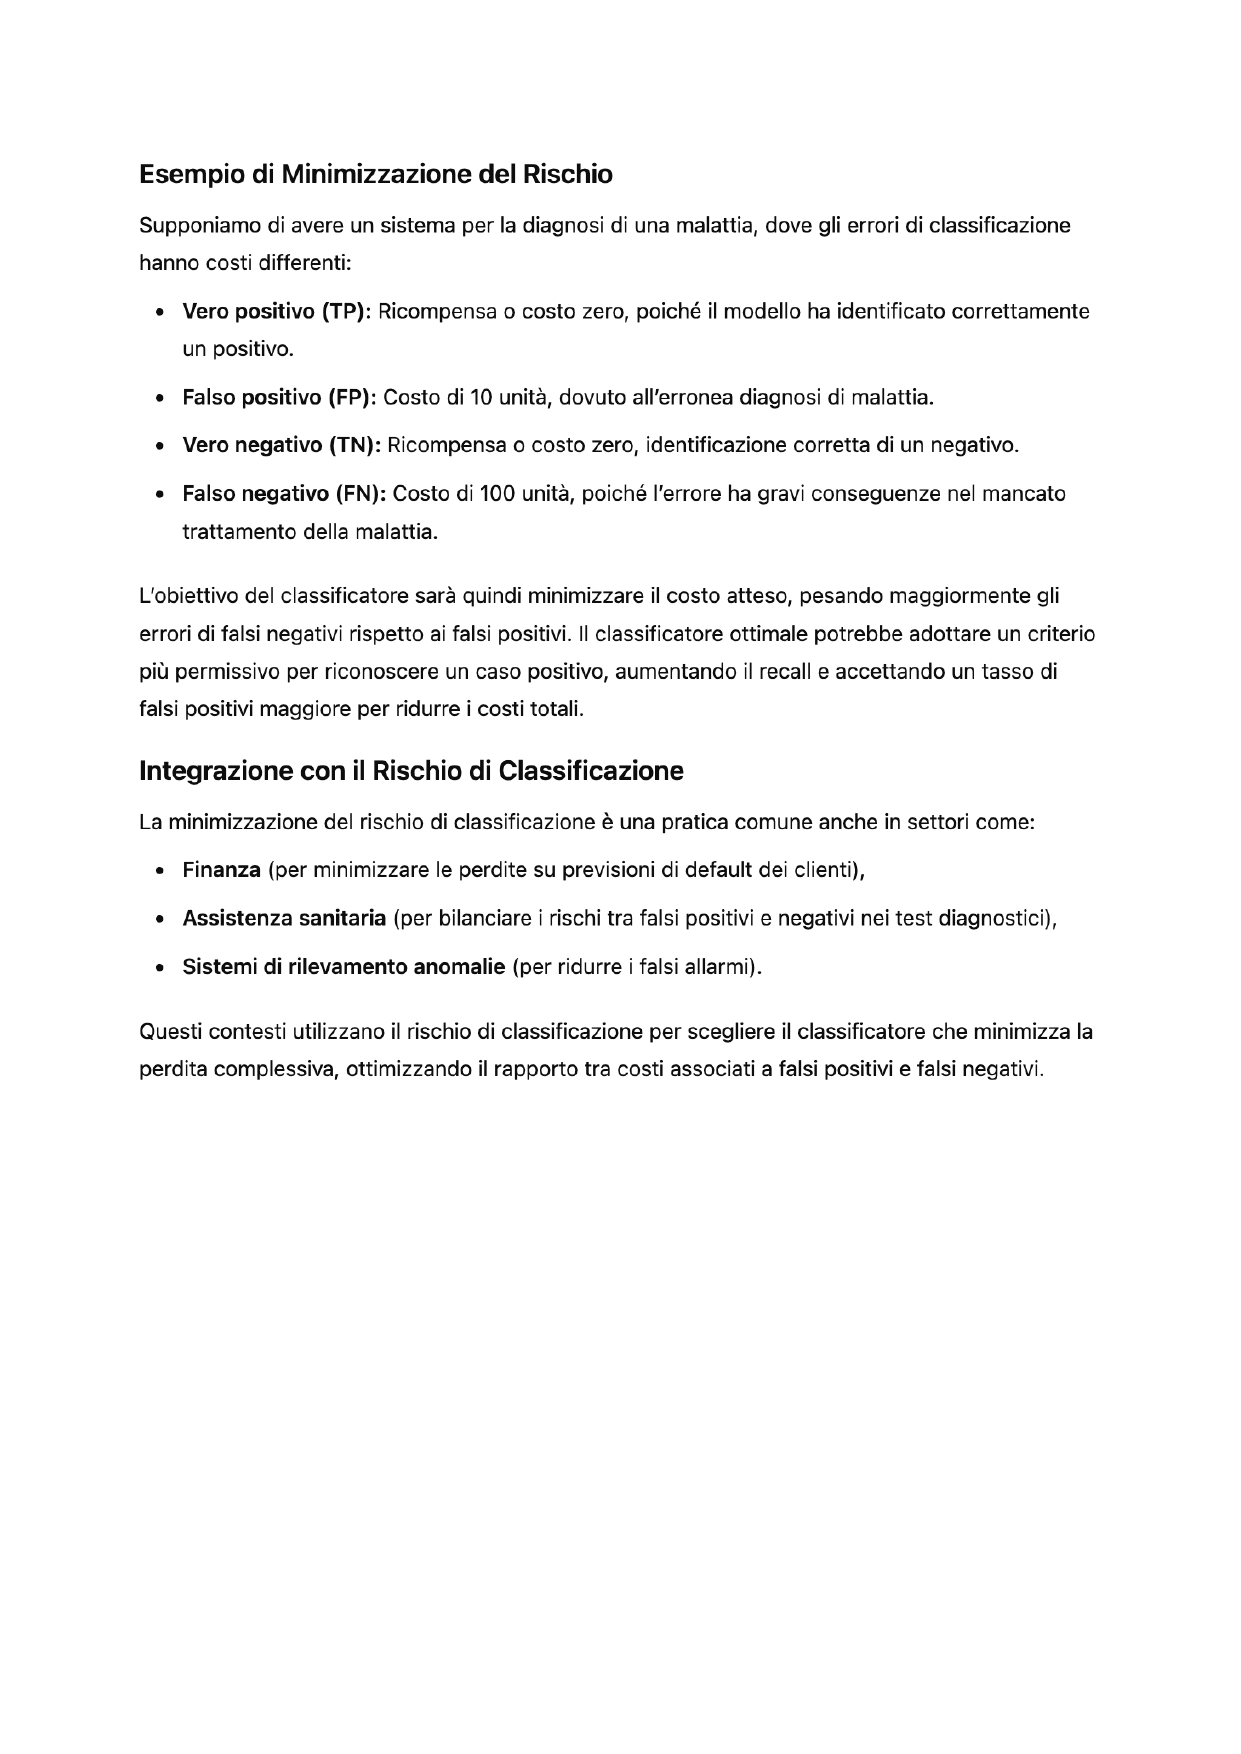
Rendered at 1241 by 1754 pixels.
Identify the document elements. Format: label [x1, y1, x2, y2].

picture [118, 147, 1122, 1097]
